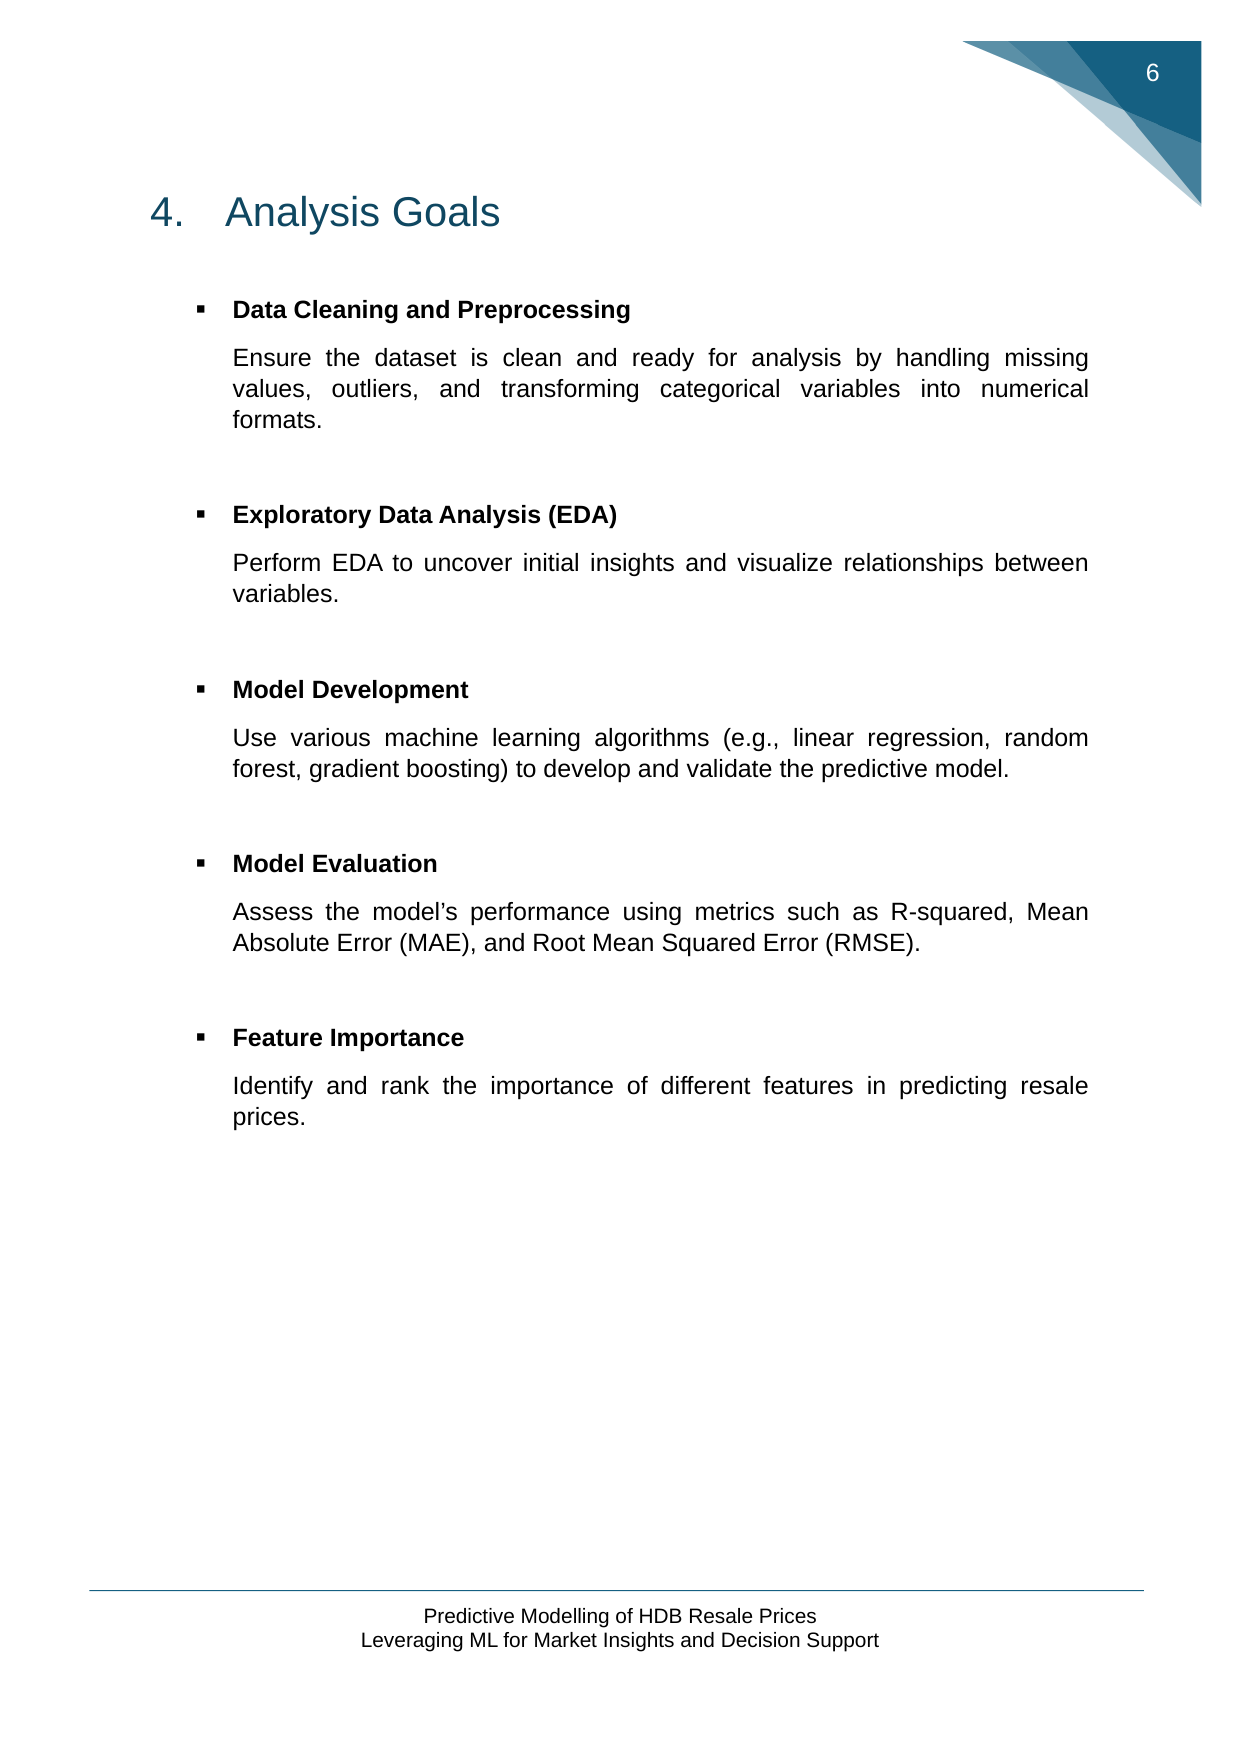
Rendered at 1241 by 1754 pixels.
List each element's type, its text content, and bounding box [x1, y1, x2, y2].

text Model Evaluation [195, 849, 1090, 878]
text Feature Importance [195, 1023, 1090, 1052]
text Assess the model’s performance using metrics such as R-squared, Mean Absolute Error (MAE), and Root Mean Squared Error (RMSE). [232, 897, 1090, 957]
subtitle Analysis Goals [150, 187, 1090, 235]
text Identify and rank the importance of different features in predicting resale prices. [232, 1071, 1090, 1131]
picture [962, 41, 1202, 207]
text Model Development [195, 675, 1090, 704]
text Data Cleaning and Preprocessing [195, 295, 1090, 324]
text Exploratory Data Analysis (EDA) [195, 501, 1090, 529]
text Perform EDA to uncover initial insights and visualize relationships between variables. [232, 548, 1090, 608]
text Use various machine learning algorithms (e.g., linear regression, random forest, gradient boosting) to develop and validate the predictive model. [232, 723, 1090, 782]
text Ensure the dataset is clean and ready for analysis by handling missing values, outliers, and transforming categorical variables into numerical formats. [232, 343, 1090, 434]
